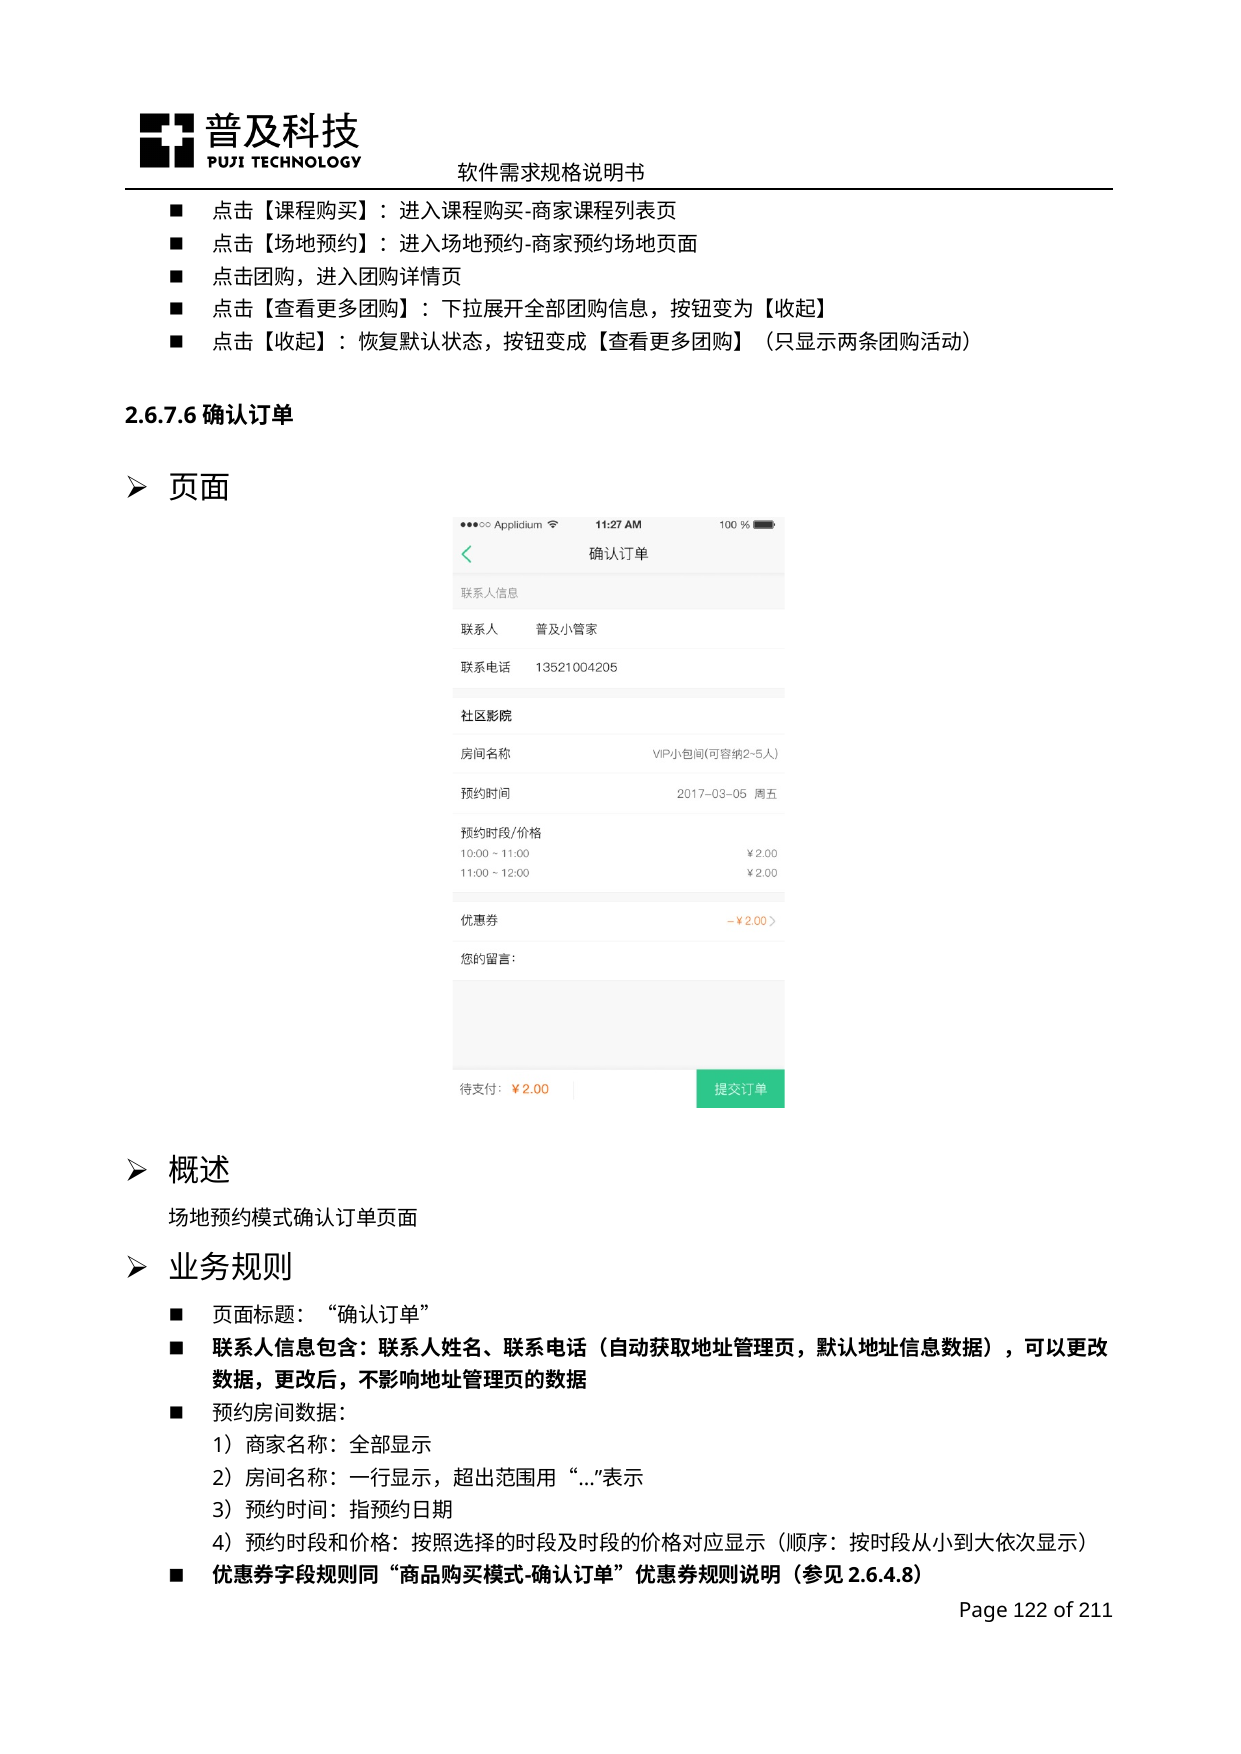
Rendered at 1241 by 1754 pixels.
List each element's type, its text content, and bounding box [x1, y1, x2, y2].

list 预约房间数据： [168, 1395, 1113, 1427]
list 联系人信息包含：联系人姓名、联系电话（自动获取地址管理页，默认地址信息数据），可以更改数据，更改后，不影响地址管理页的数据 [168, 1330, 1113, 1395]
list 点击【收起】：恢复默认状态，按钮变成【查看更多团购】（只显示两条团购活动） [168, 324, 1113, 356]
list 点击【查看更多团购】：下拉展开全部团购信息，按钮变为【收起】 [168, 291, 1113, 324]
picture [452, 517, 785, 1108]
list 场地预约模式确认订单页面 [168, 1200, 1113, 1232]
list 页面标题：“确认订单” [168, 1297, 1113, 1330]
list 页面 [124, 452, 1113, 517]
list 优惠券字段规则同“商品购买模式-确认订单”优惠券规则说明（参见2.6.4.8） [168, 1557, 1113, 1590]
list 2）房间名称：一行显示，超出范围用“...”表示 [212, 1460, 1113, 1492]
list 4）预约时段和价格：按照选择的时段及时段的价格对应显示（顺序：按时段从小到大依次显示） [212, 1525, 1113, 1557]
list 1）商家名称：全部显示 [212, 1427, 1113, 1460]
list 业务规则 [124, 1232, 1113, 1297]
picture [124, 103, 365, 180]
list 点击【课程购买】：进入课程购买-商家课程列表页 [168, 194, 1113, 226]
subtitle 确认订单 [124, 381, 1113, 446]
list 3）预约时间：指预约日期 [212, 1492, 1113, 1525]
list 点击【场地预约】：进入场地预约-商家预约场地页面 [168, 226, 1113, 259]
list 点击团购，进入团购详情页 [168, 259, 1113, 291]
list 概述 [124, 1135, 1113, 1200]
